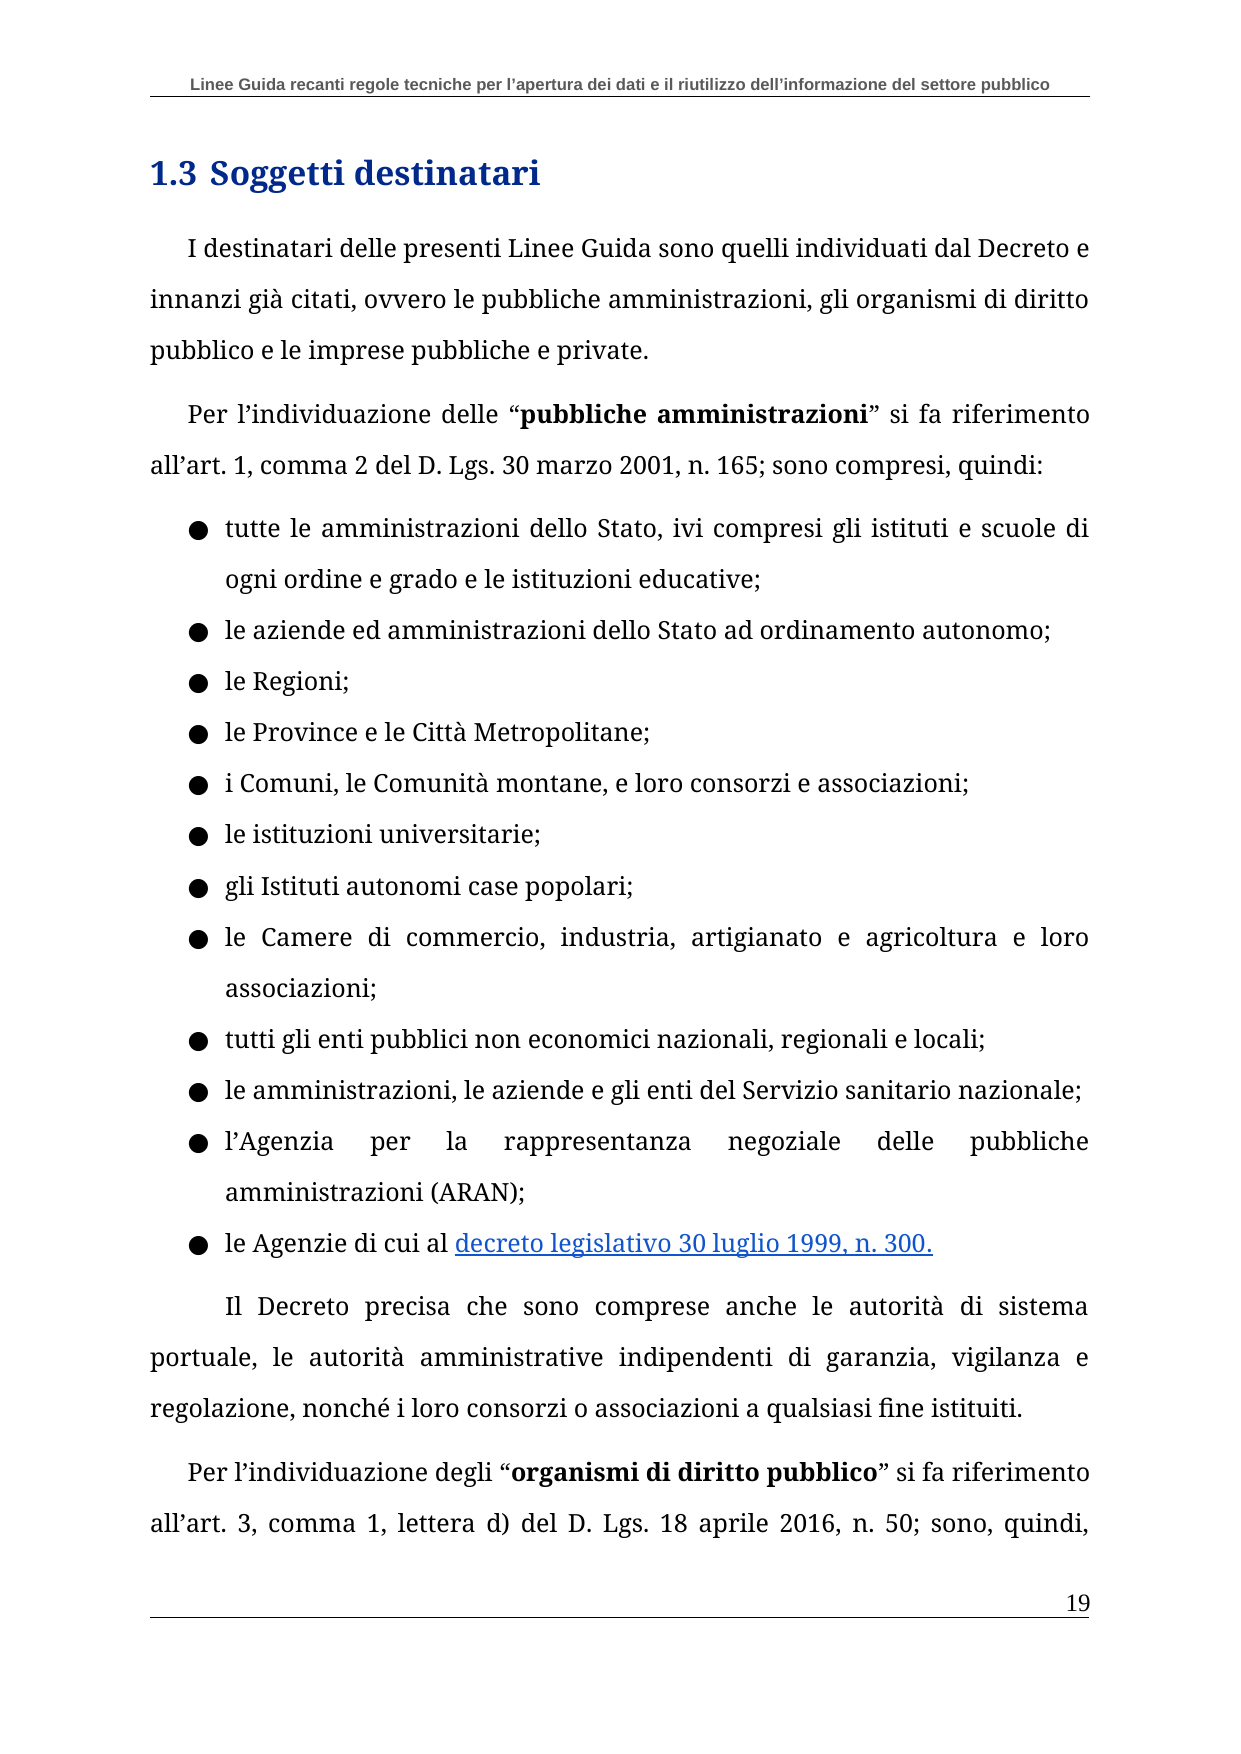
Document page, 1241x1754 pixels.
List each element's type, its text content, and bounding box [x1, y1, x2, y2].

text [150, 1454, 1090, 1540]
text Il Decreto precisa che sono comprese anche le autorità di sistema portuale, le autorità amministrative indipendenti di garanzia, vigilanza e regolazione, nonché i loro consorzi o associazioni a qualsiasi fine istituiti. [150, 1289, 1090, 1425]
list le amministrazioni, le aziende e gli enti del Servizio sanitario nazionale; [187, 1072, 1090, 1106]
list le aziende ed amministrazioni dello Stato ad ordinamento autonomo; [187, 613, 1090, 647]
list le istituzioni universitarie; [187, 817, 1090, 851]
list tutti gli enti pubblici non economici nazionali, regionali e locali; [187, 1021, 1090, 1055]
text Per l’individuazione delle “pubbliche amministrazioni” si fa riferimento all’art. 1, comma 2 del D. Lgs. 30 marzo 2001, n. 165; sono compresi, quindi: [150, 396, 1090, 481]
subtitle Soggetti destinatari [150, 150, 1090, 195]
list l’Agenzia per la rappresentanza negoziale delle pubbliche amministrazioni (ARAN); [187, 1123, 1090, 1208]
list i Comuni, le Comunità montane, e loro consorzi e associazioni; [187, 766, 1090, 800]
text I destinatari delle presenti Linee Guida sono quelli individuati dal Decreto e innanzi già citati, ovvero le pubbliche amministrazioni, gli organismi di diritto pubblico e le imprese pubbliche e private. [150, 231, 1090, 367]
list gli Istituti autonomi case popolari; [187, 868, 1090, 902]
list le Province e le Città Metropolitane; [187, 715, 1090, 749]
list tutte le amministrazioni dello Stato, ivi compresi gli istituti e scuole di ogni ordine e grado e le istituzioni educative; [187, 511, 1090, 596]
list le Camere di commercio, industria, artigianato e agricoltura e loro associazioni; [187, 919, 1090, 1004]
list le Regioni; [187, 664, 1090, 698]
list le Agenzie di cui al decreto legislativo 30 luglio 1999, n. 300. [187, 1225, 1090, 1259]
